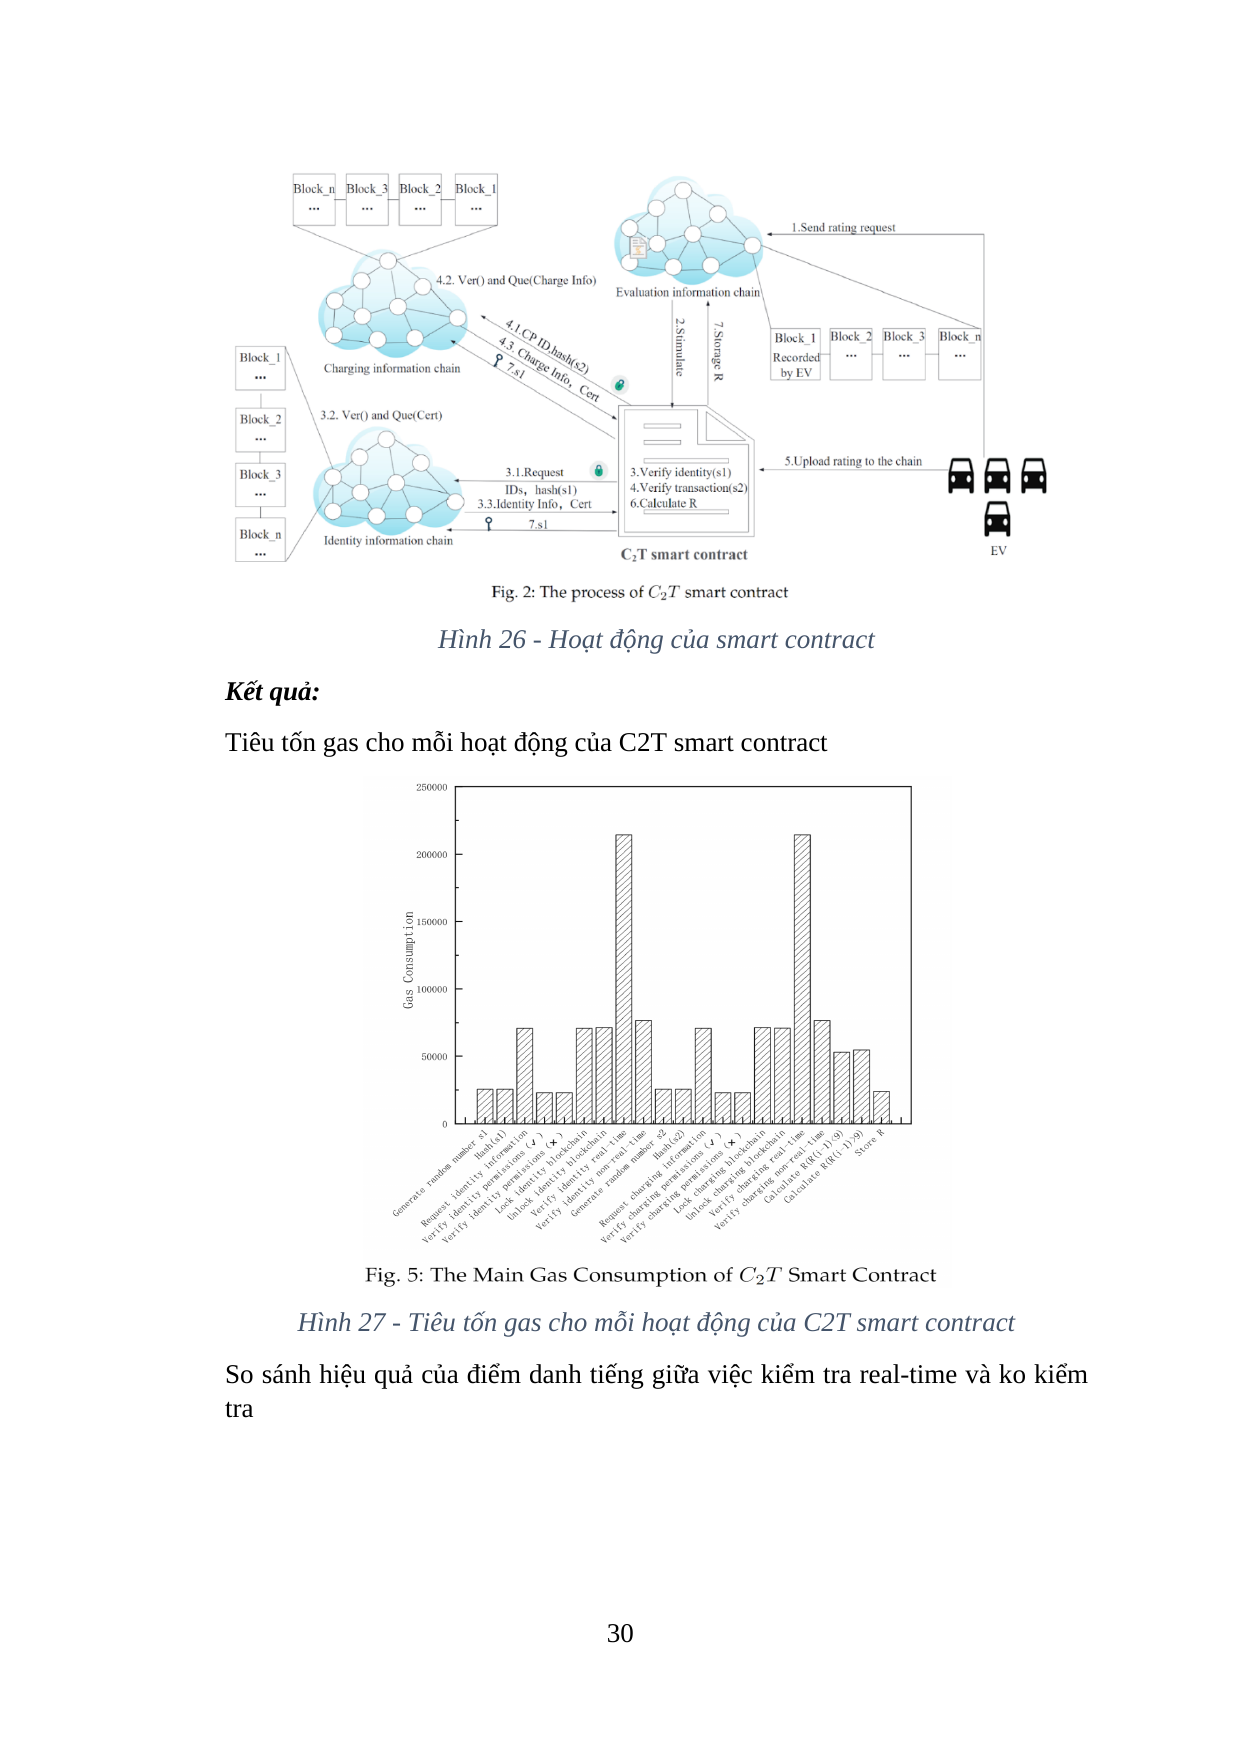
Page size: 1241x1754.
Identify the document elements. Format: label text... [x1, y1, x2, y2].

text So sánh hiệu quả của điểm danh tiếng giữa việc kiểm tra real-time và ko kiểm tra [225, 1358, 1090, 1423]
text Hình 27 - Tiêu tốn gas cho mỗi hoạt động của C2T smart contract [150, 1306, 1090, 1338]
text Tiêu tốn gas cho mỗi hoạt động của C2T smart contract [225, 726, 1090, 757]
text Kết quả: [225, 676, 1090, 707]
picture [225, 150, 1083, 605]
picture [363, 776, 952, 1288]
text Hình 26 - Hoạt động của smart contract [150, 623, 1090, 655]
